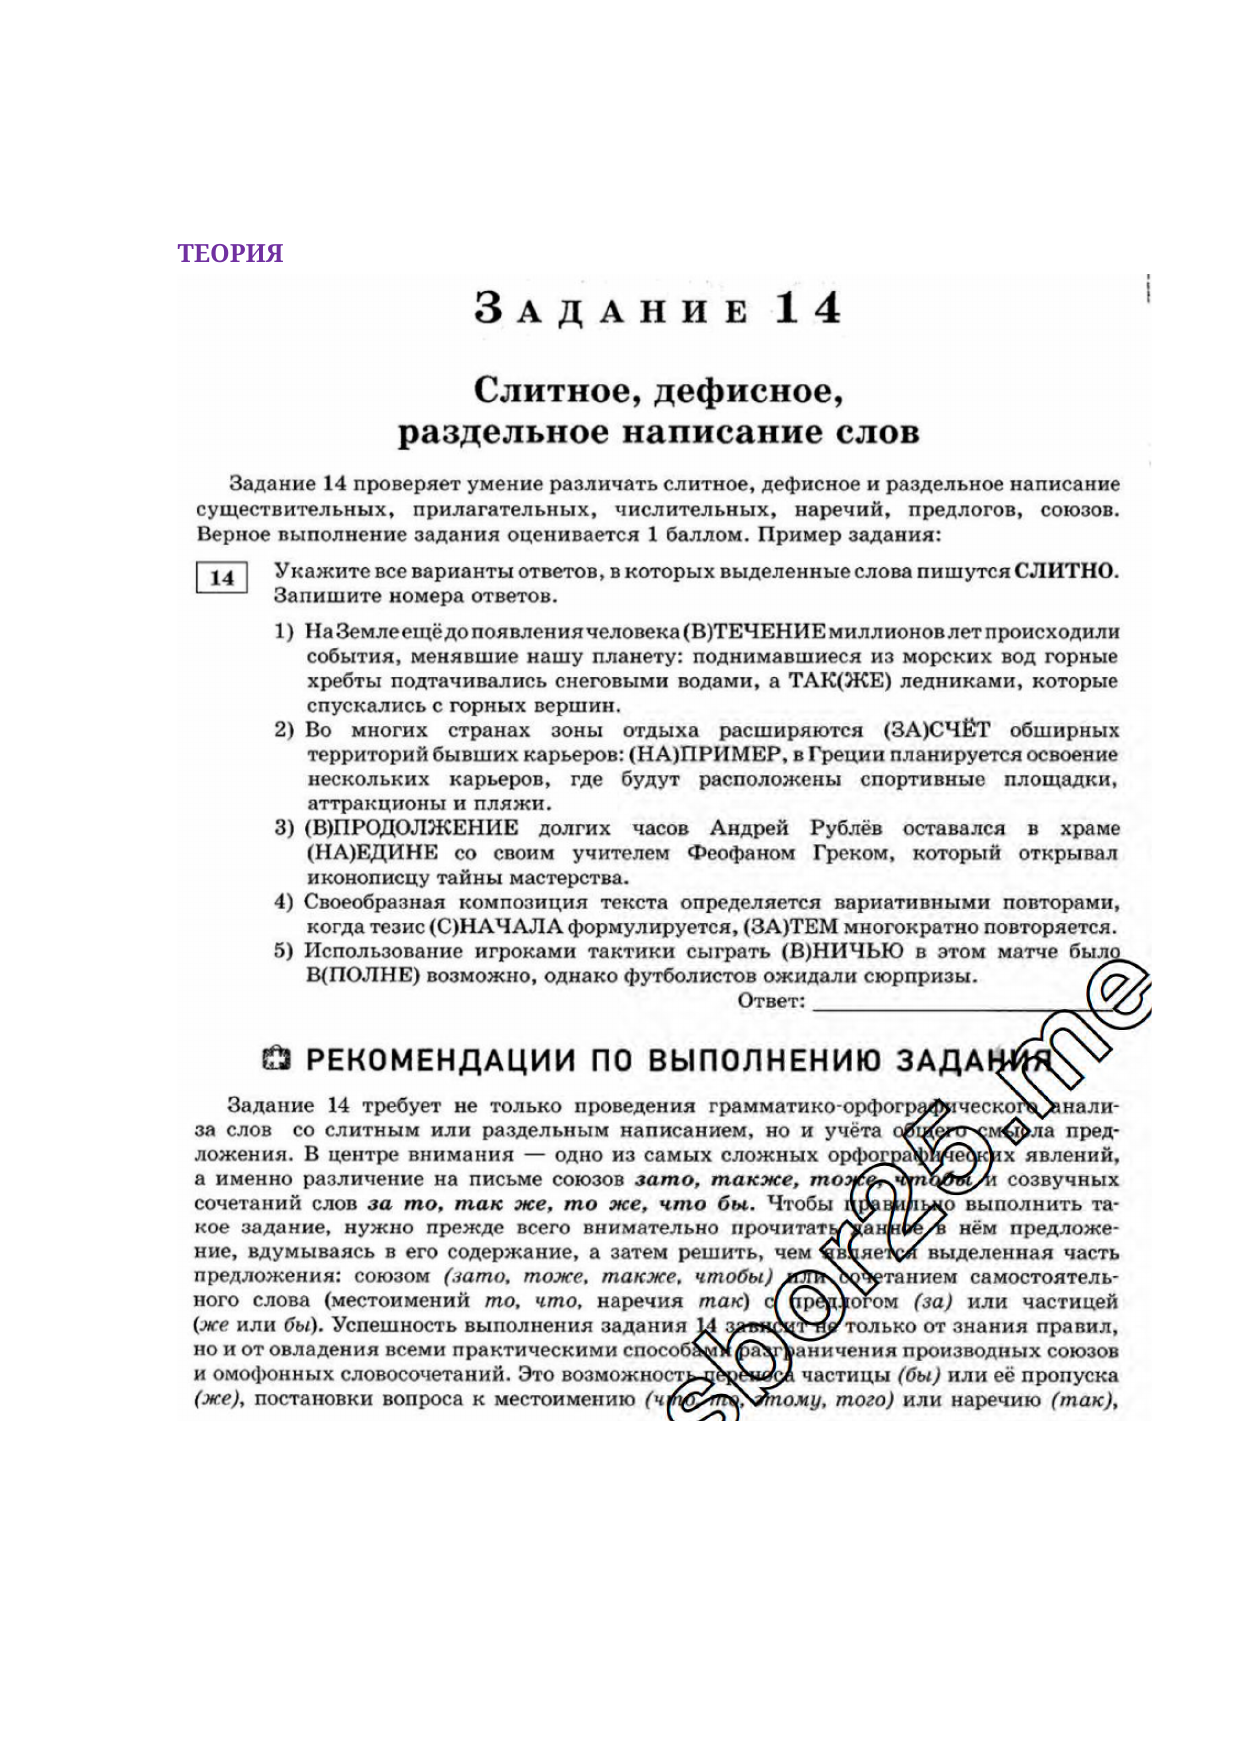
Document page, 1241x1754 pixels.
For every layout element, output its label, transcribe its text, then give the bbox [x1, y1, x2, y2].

picture [177, 274, 1152, 1421]
text ТЕОРИЯ [177, 236, 1152, 270]
